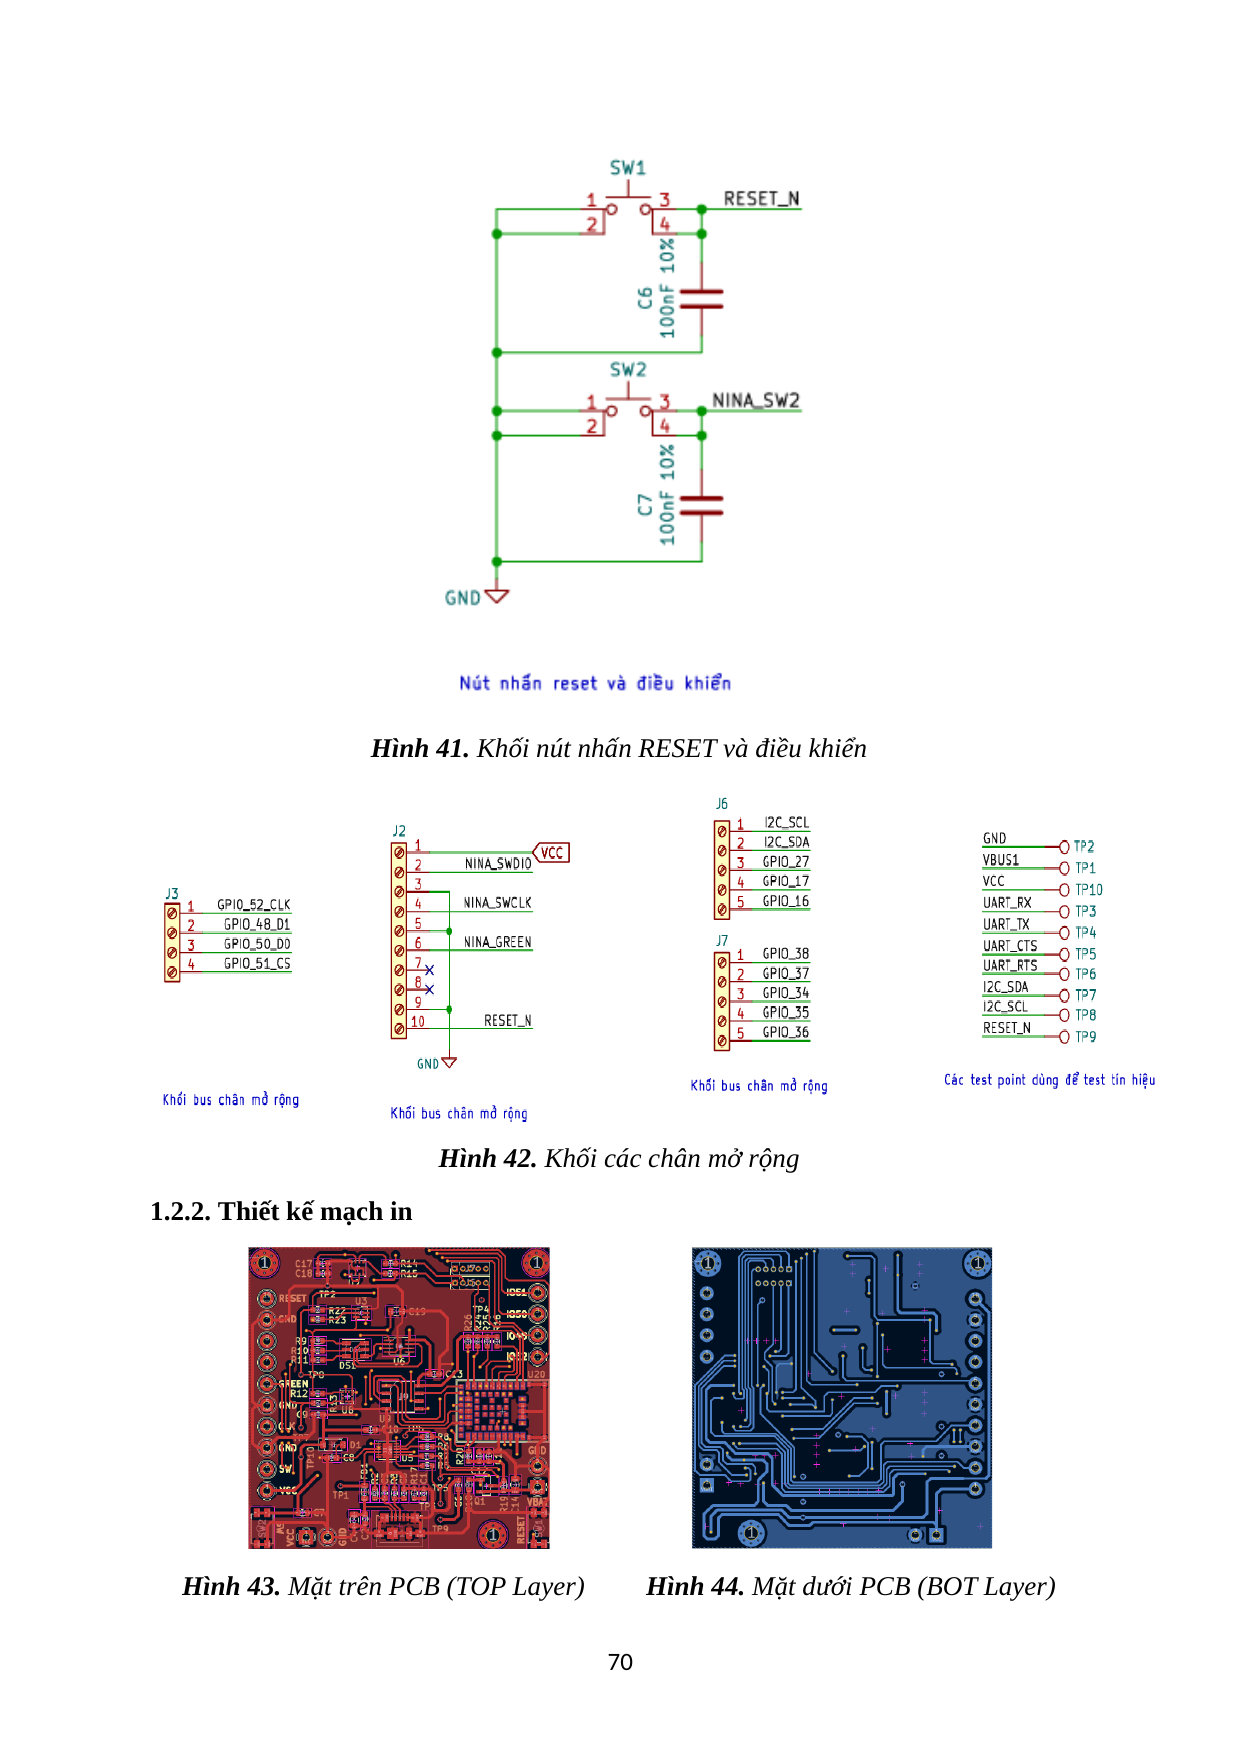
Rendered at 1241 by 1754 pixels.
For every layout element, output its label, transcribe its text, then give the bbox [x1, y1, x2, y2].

picture [691, 1247, 993, 1549]
text 1.2.2. Thiết kế mạch in [150, 1195, 1090, 1226]
picture [248, 1247, 550, 1549]
text Hình 42. Khối các chân mở rộng [150, 1142, 1090, 1173]
text Hình 43. Mặt trên PCB (TOP Layer) Hình 44. Mặt dưới PCB (BOT Layer) [150, 1570, 1090, 1601]
text Hình 41. Khối nút nhấn RESET và điều khiển [150, 732, 1090, 763]
picture [150, 784, 1158, 1122]
picture [427, 150, 813, 711]
